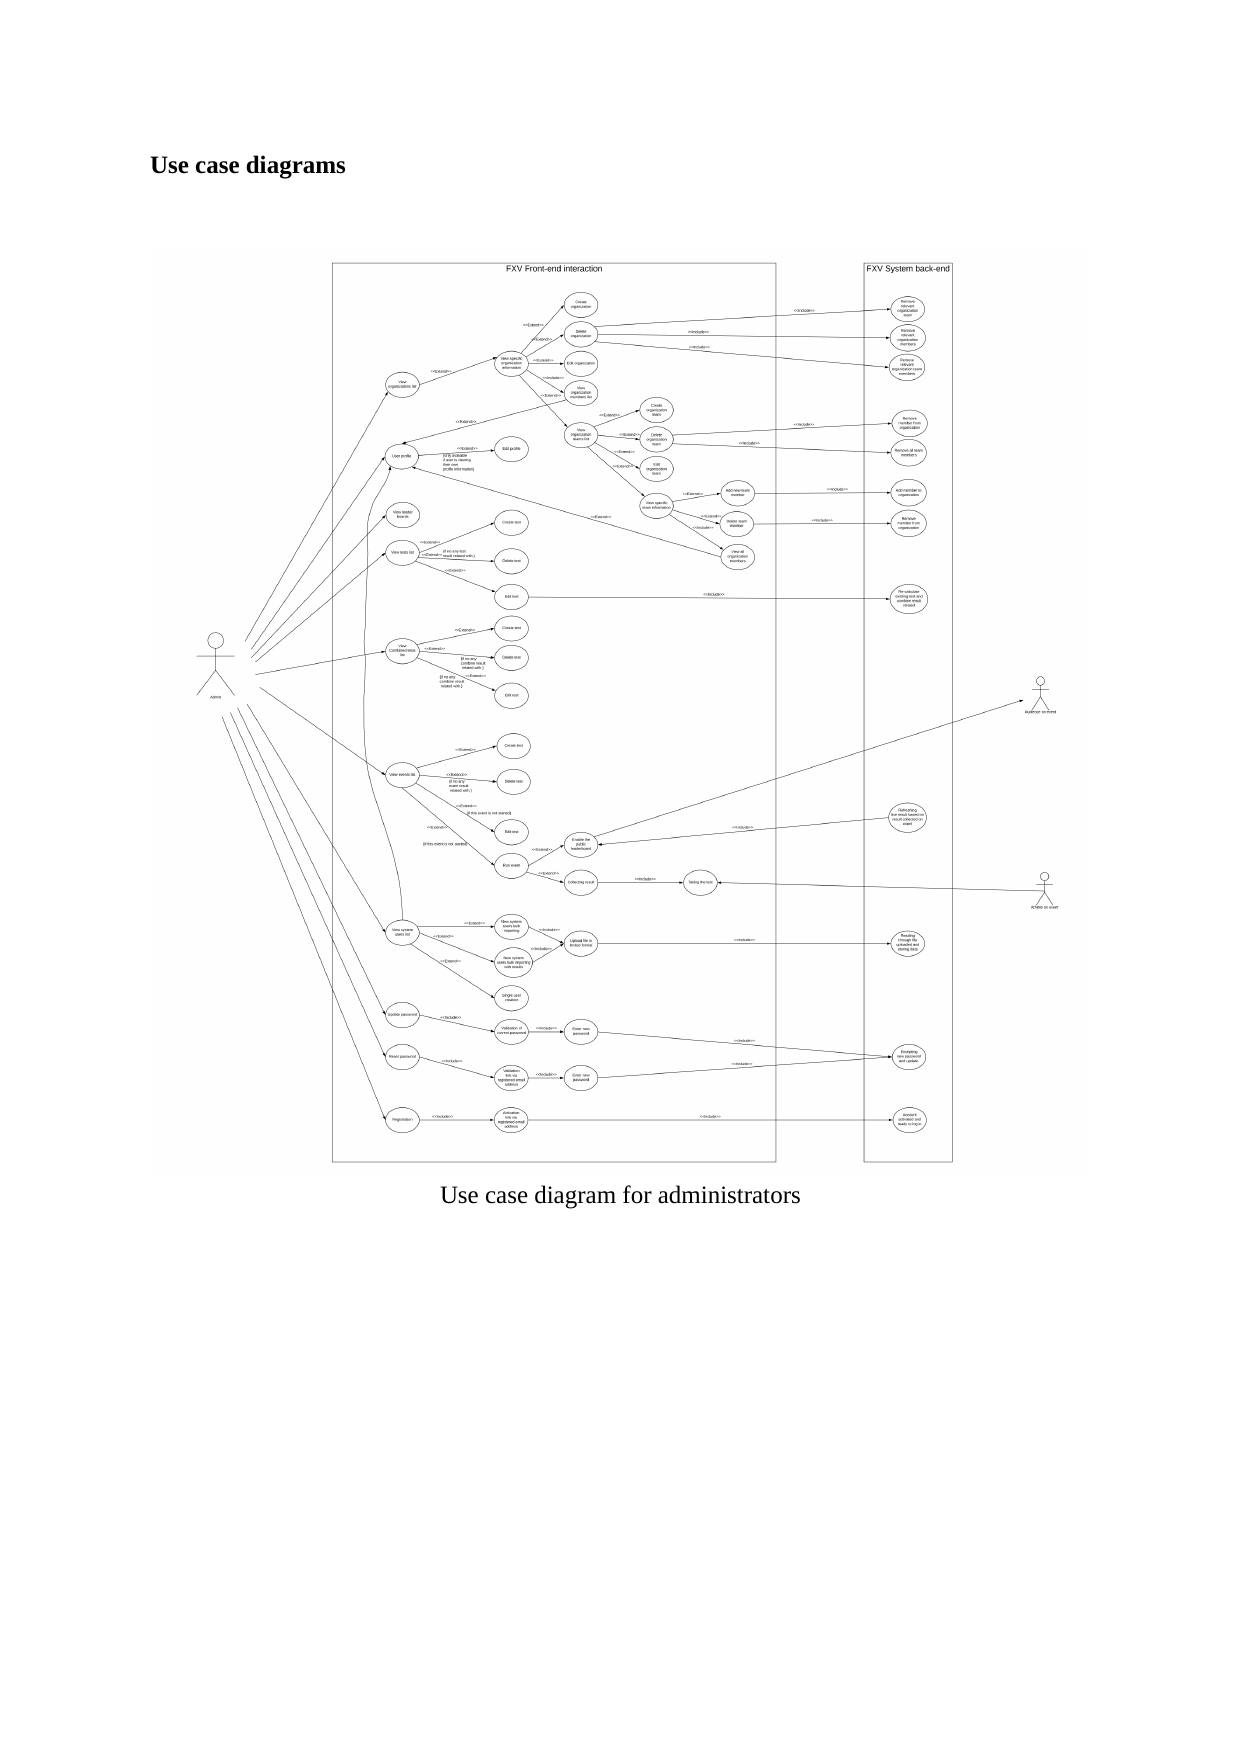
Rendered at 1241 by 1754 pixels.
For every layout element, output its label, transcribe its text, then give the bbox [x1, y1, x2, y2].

text Use case diagram for administrators [150, 1180, 1090, 1209]
text Use case diagrams [150, 150, 1090, 179]
